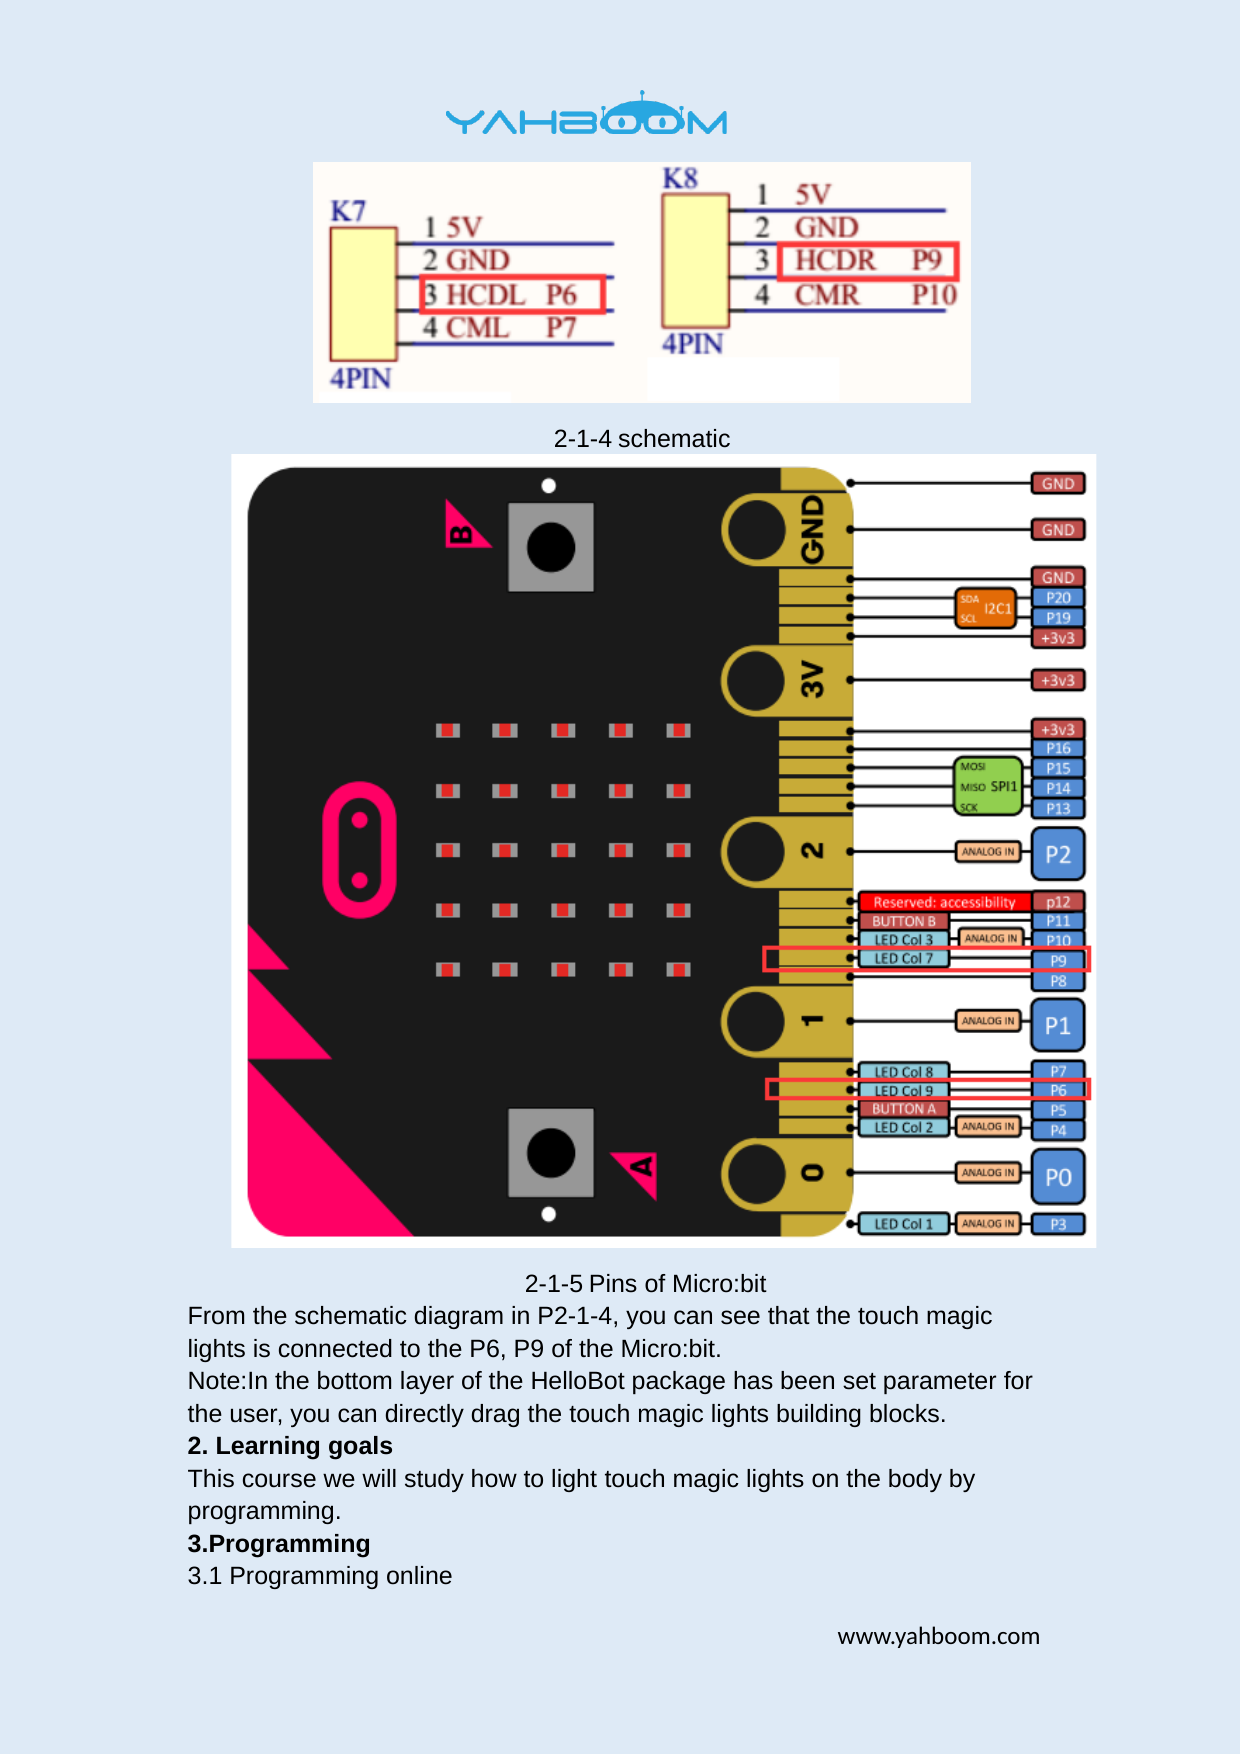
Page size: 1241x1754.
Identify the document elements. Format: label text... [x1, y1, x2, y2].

picture [446, 90, 727, 134]
text 3.1 Programming online [187, 1559, 1053, 1592]
text This course we will study how to light touch magic lights on the body by programming. [187, 1462, 1053, 1527]
text 3.Programming [187, 1527, 1053, 1559]
text 2-1-5 Pins of Micro:bit [187, 1267, 1053, 1299]
picture [313, 162, 971, 403]
text 2-1-4 schematic [187, 422, 1053, 454]
list Learning goals [187, 1429, 1053, 1462]
picture [231, 454, 1097, 1248]
text From the schematic diagram in P2-1-4, you can see that the touch magic lights is connected to the P6, P9 of the Micro:bit. [187, 1299, 1053, 1364]
text Note:In the bottom layer of the HelloBot package has been set parameter for the user, you can directly drag the touch magic lights building blocks. [187, 1364, 1053, 1429]
